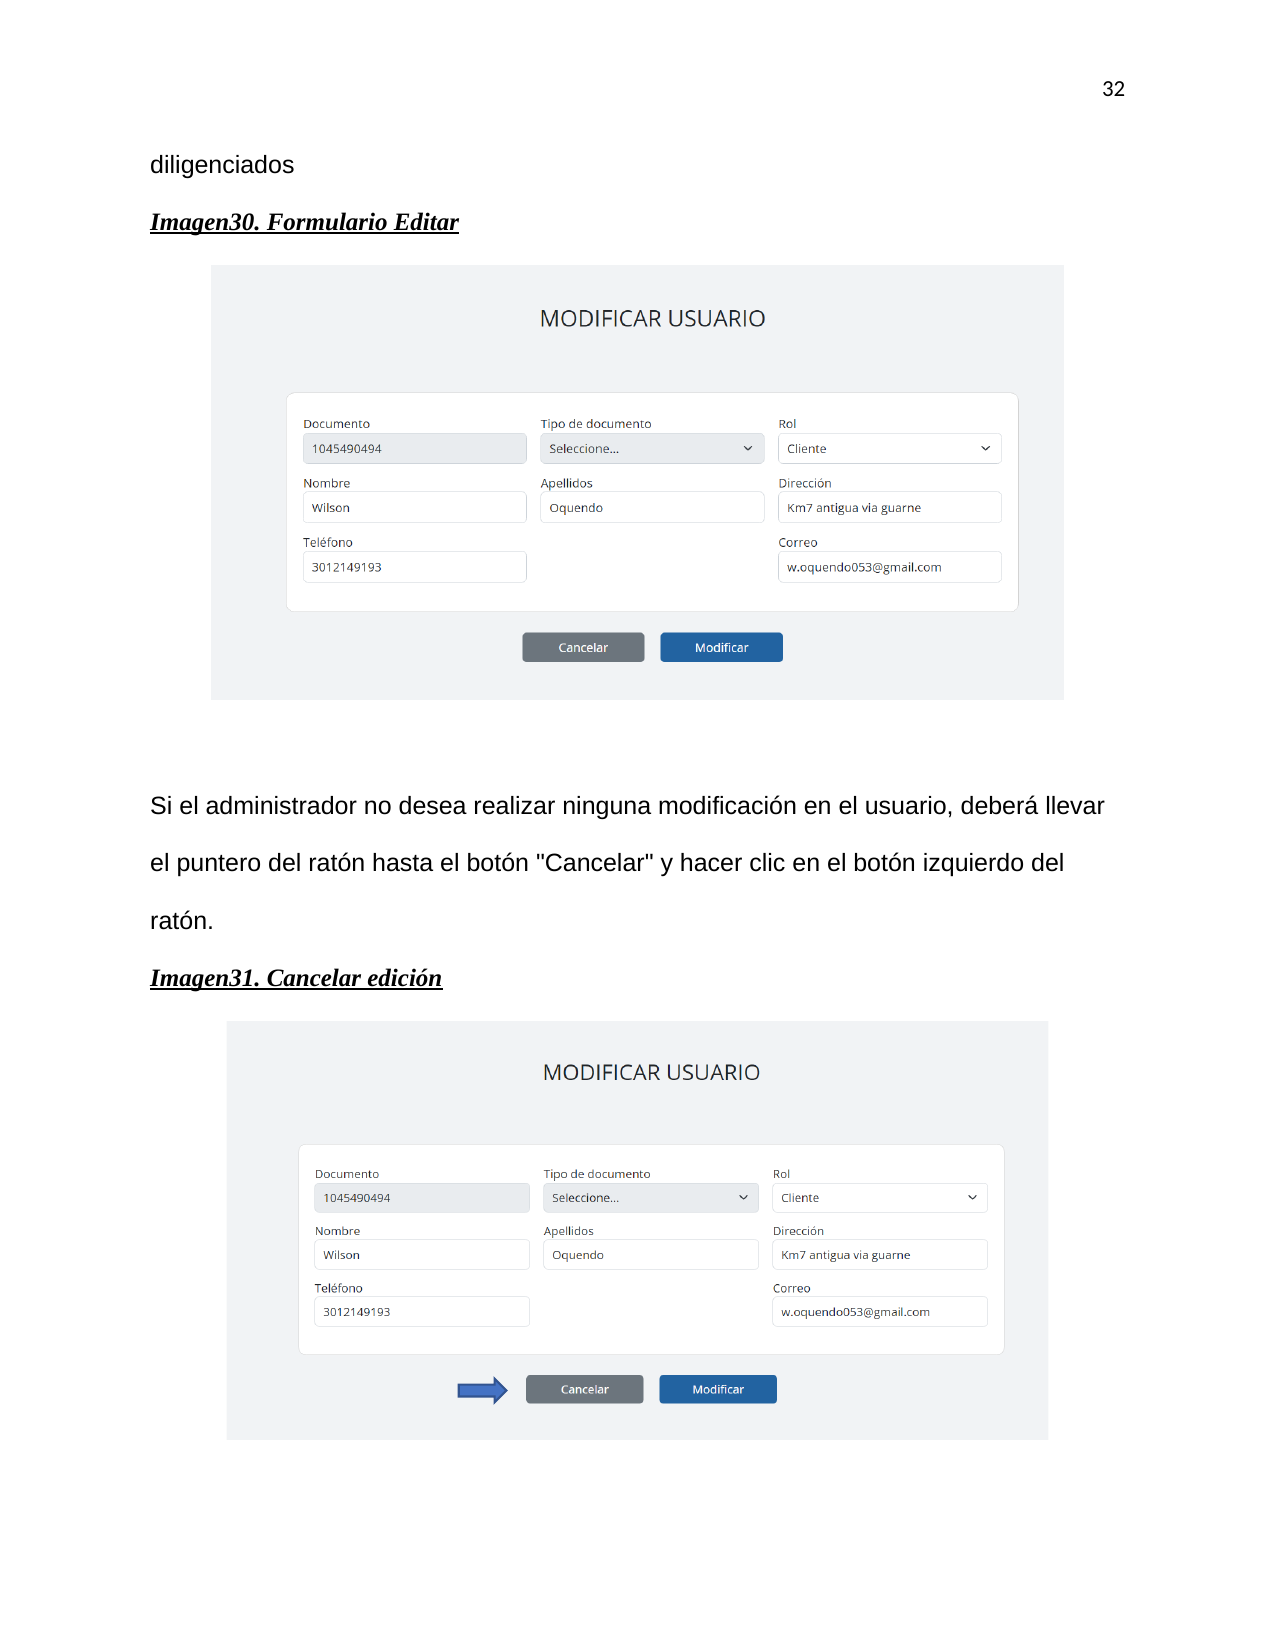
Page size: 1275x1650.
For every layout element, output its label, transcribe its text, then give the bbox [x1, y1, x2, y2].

text Imagen31. Cancelar edición [150, 963, 1125, 992]
picture [226, 1021, 1049, 1440]
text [150, 150, 1125, 179]
text Imagen30. Formulario Editar [150, 207, 1125, 236]
picture [211, 265, 1064, 700]
text Si el administrador no desea realizar ninguna modificación en el usuario, deberá llevar el puntero del ratón hasta el botón "Cancelar" y hacer clic en el botón izquierdo del ratón. [150, 791, 1125, 935]
